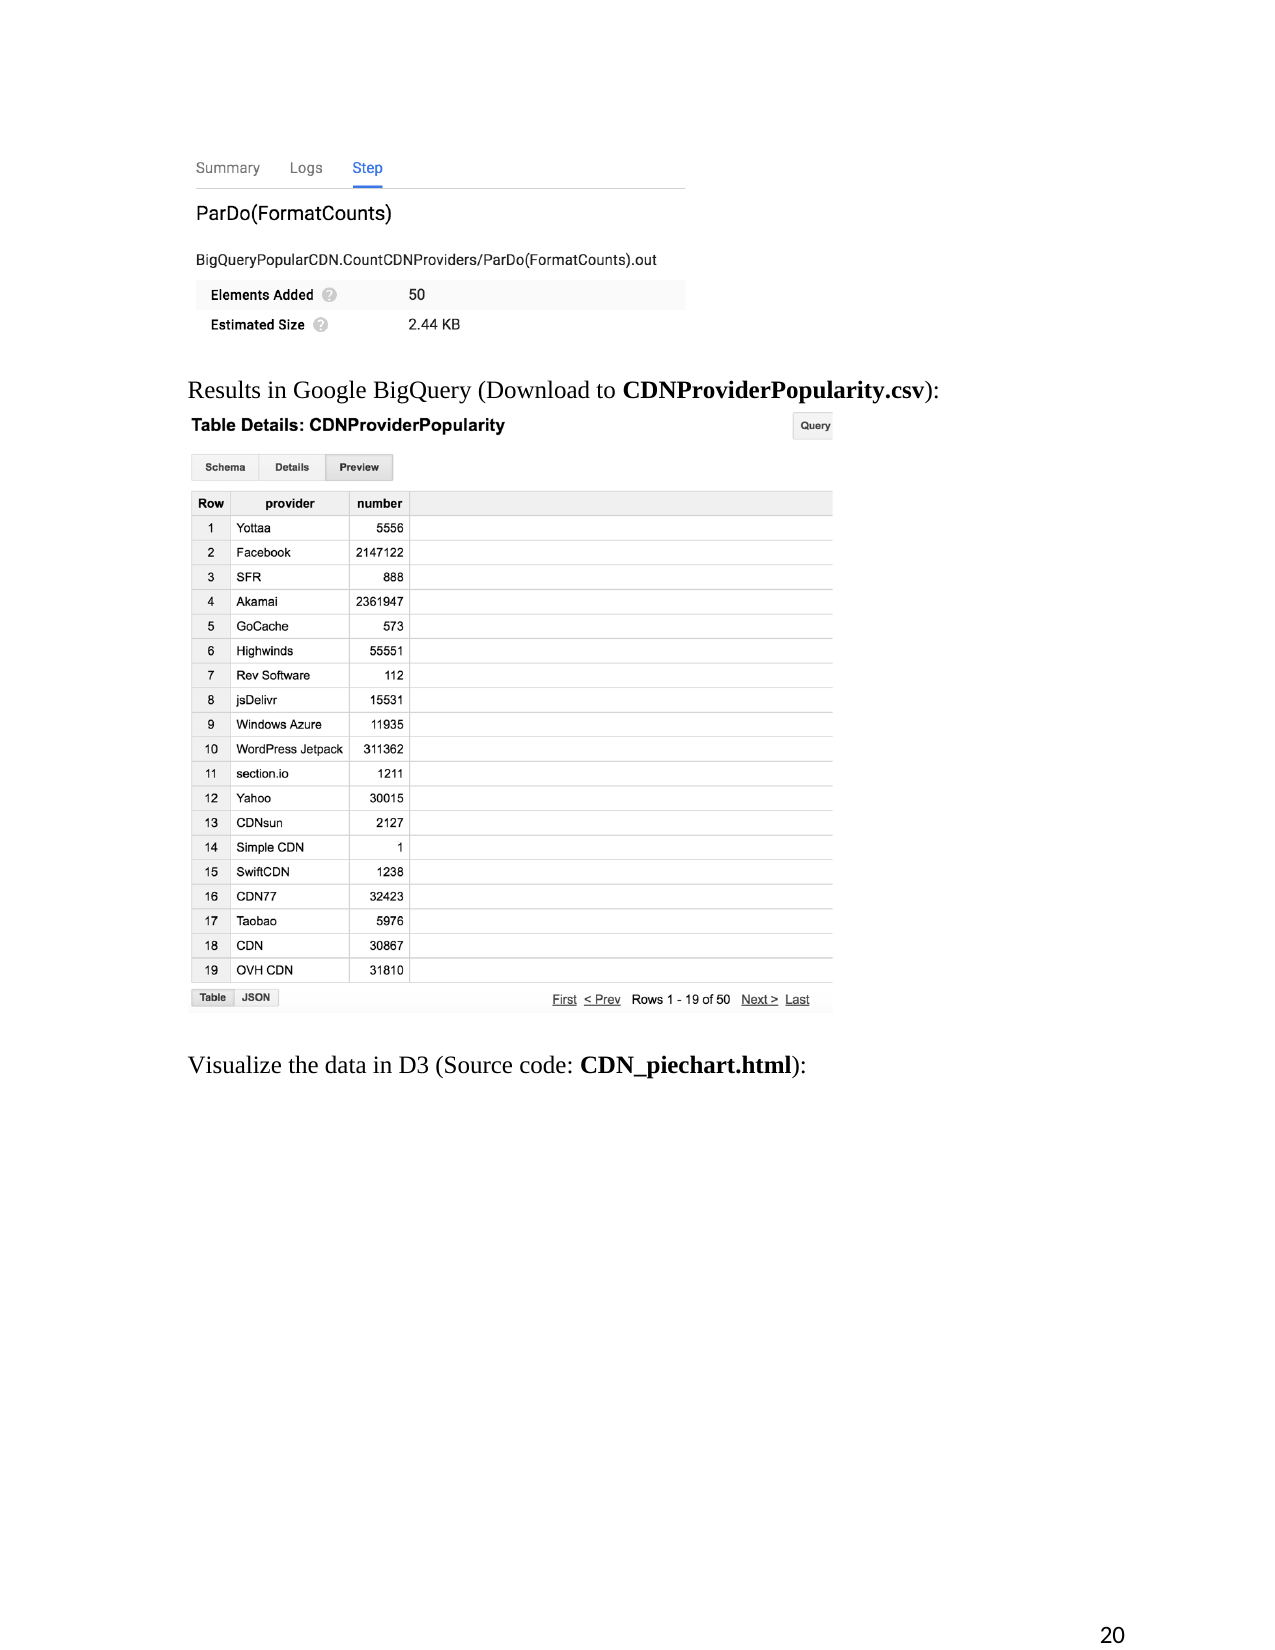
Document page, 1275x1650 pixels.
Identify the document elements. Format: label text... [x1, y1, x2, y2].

picture [187, 407, 833, 1013]
text Results in Google BigQuery (Download to CDNProviderPopularity.csv): [150, 375, 1125, 403]
text Visualize the data in D3 (Source code: CDN_piechart.html): [150, 1050, 1125, 1079]
picture [187, 150, 686, 338]
